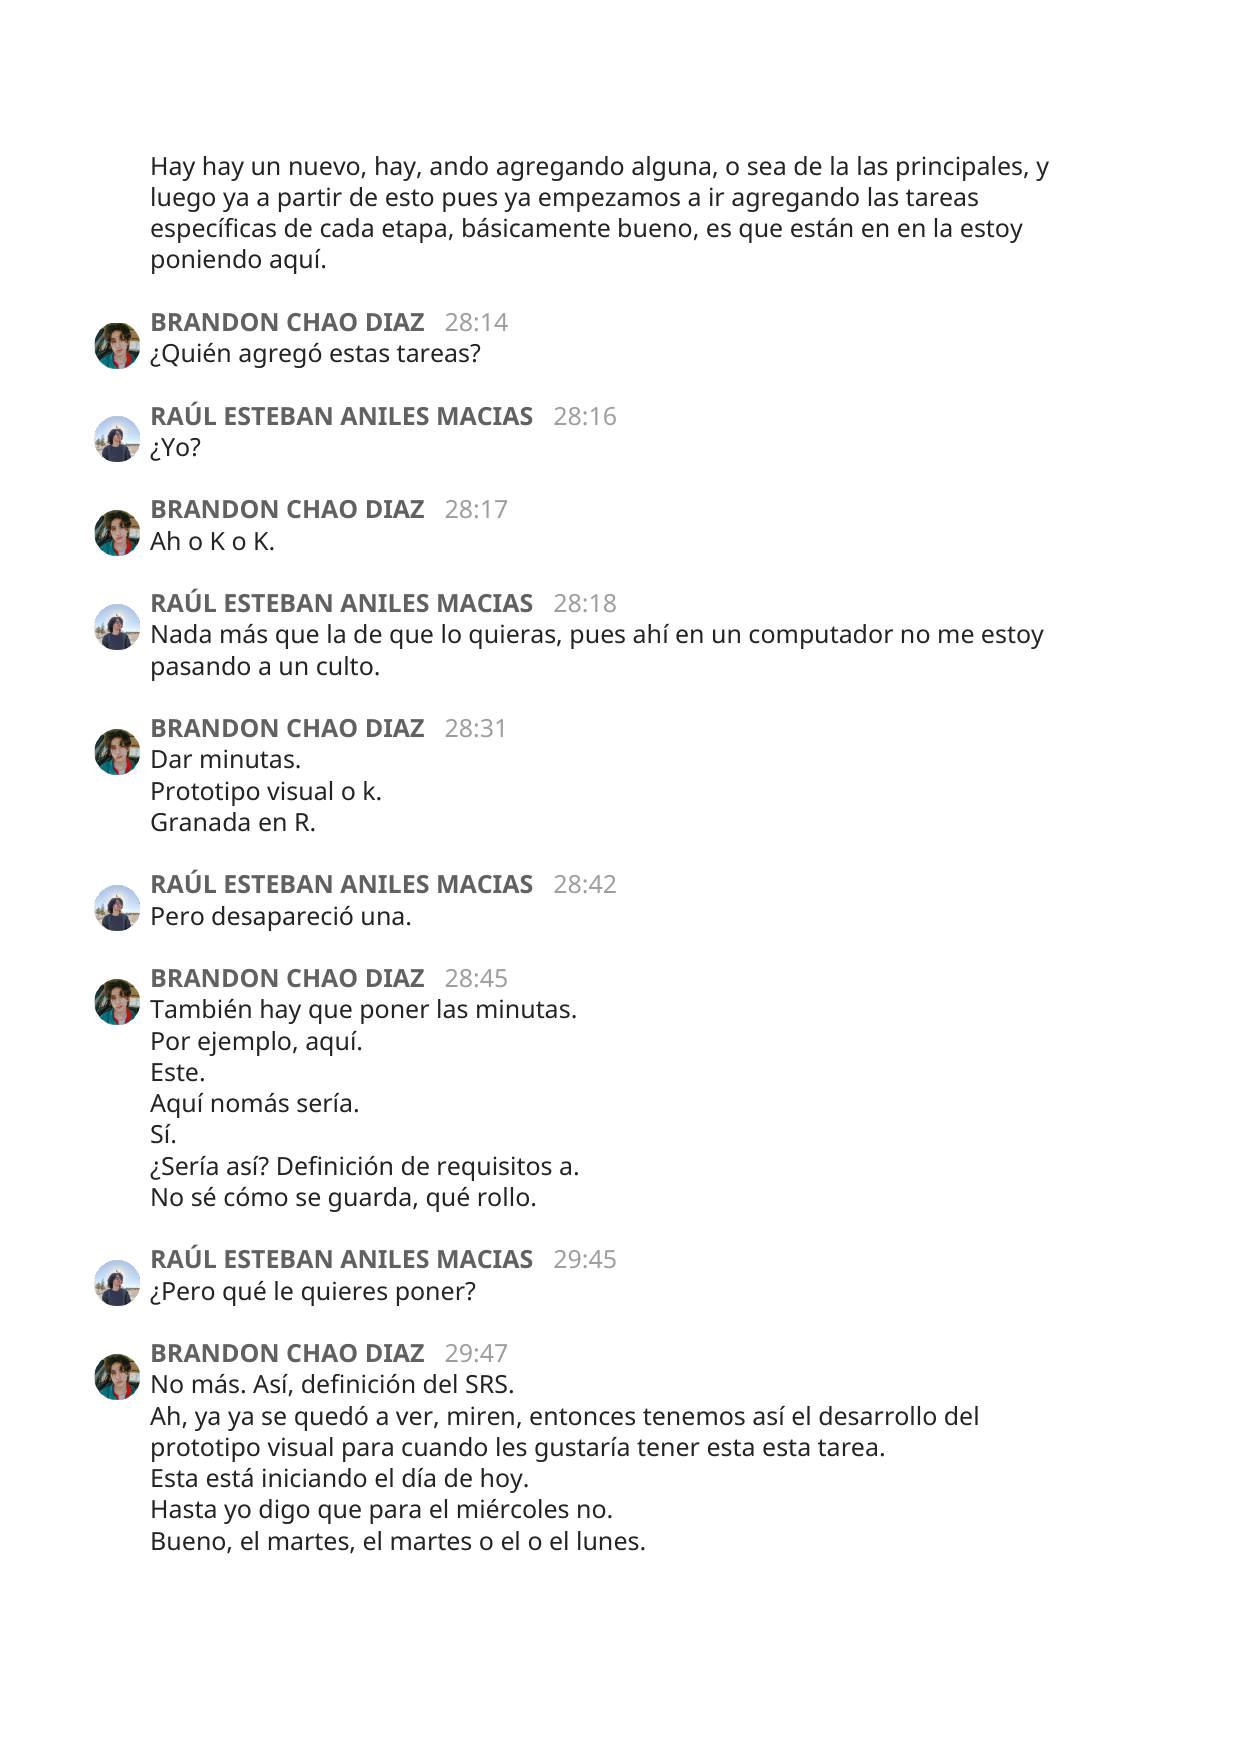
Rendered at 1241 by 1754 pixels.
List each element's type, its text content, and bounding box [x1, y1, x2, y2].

text BRANDON CHAO DIAZ 28:45 También hay que poner las minutas. Por ejemplo, aquí. Este. Aquí nomás sería. Sí. ¿Sería así? Definición de requisitos a. No sé cómo se guarda, qué rollo. [150, 931, 1090, 1212]
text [150, 150, 1090, 275]
text RAÚL ESTEBAN ANILES MACIAS 28:42 Pero desapareció una. [150, 837, 1090, 931]
picture [94, 510, 140, 556]
text RAÚL ESTEBAN ANILES MACIAS 28:16 ¿Yo? [150, 369, 1090, 462]
picture [94, 729, 140, 775]
picture [94, 416, 140, 462]
text BRANDON CHAO DIAZ 28:14 ¿Quién agregó estas tareas? [150, 275, 1090, 369]
text BRANDON CHAO DIAZ 28:17 Ah o K o K. [150, 462, 1090, 556]
picture [94, 323, 140, 369]
text RAÚL ESTEBAN ANILES MACIAS 29:45 ¿Pero qué le quieres poner? [150, 1212, 1090, 1306]
picture [94, 604, 140, 650]
picture [94, 979, 140, 1025]
picture [94, 1260, 140, 1306]
text BRANDON CHAO DIAZ 29:47 No más. Así, definición del SRS. Ah, ya ya se quedó a ver, miren, entonces tenemos así el desarrollo del prototipo visual para cuando les gustaría tener esta esta tarea. Esta está iniciando el día de hoy. Hasta yo digo que para el miércoles no. Bueno, el martes, el martes o el o el lunes. [150, 1306, 1090, 1556]
picture [94, 1354, 140, 1400]
picture [94, 885, 140, 931]
text RAÚL ESTEBAN ANILES MACIAS 28:18 Nada más que la de que lo quieras, pues ahí en un computador no me estoy pasando a un culto. [150, 556, 1090, 681]
text BRANDON CHAO DIAZ 28:31 Dar minutas. Prototipo visual o k. Granada en R. [150, 681, 1090, 837]
